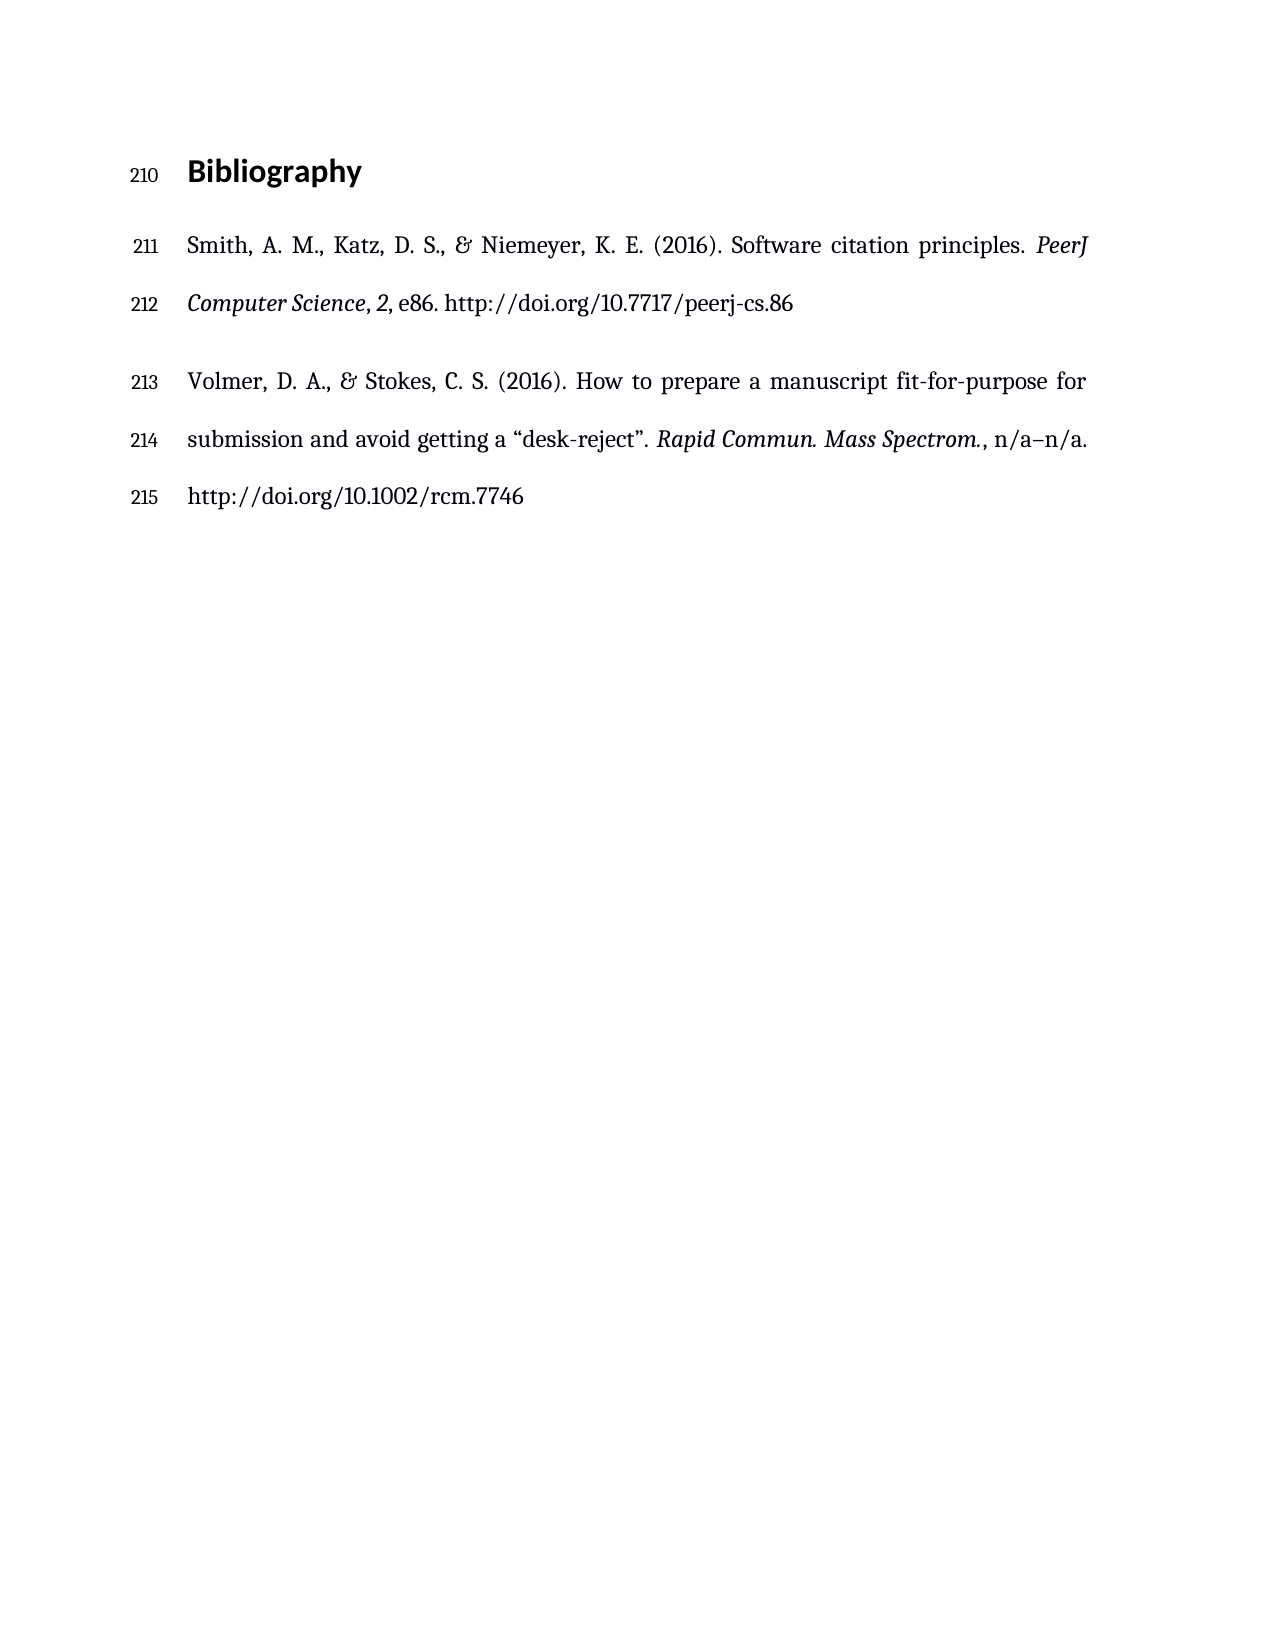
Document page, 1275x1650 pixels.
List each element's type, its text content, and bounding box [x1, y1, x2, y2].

text Smith, A. M., Katz, D. S., & Niemeyer, K. E. (2016). Software citation principles. PeerJ Computer Science, 2, e86. http://doi.org/10.7717/peerj-cs.86 [187, 231, 1087, 318]
text Volmer, D. A., & Stokes, C. S. (2016). How to prepare a manuscript fit-for-purpose for submission and avoid getting a “desk-reject”. Rapid Commun. Mass Spectrom., n/a–n/a. http://doi.org/10.1002/rcm.7746 [187, 367, 1087, 511]
subtitle Bibliography [187, 150, 1087, 191]
